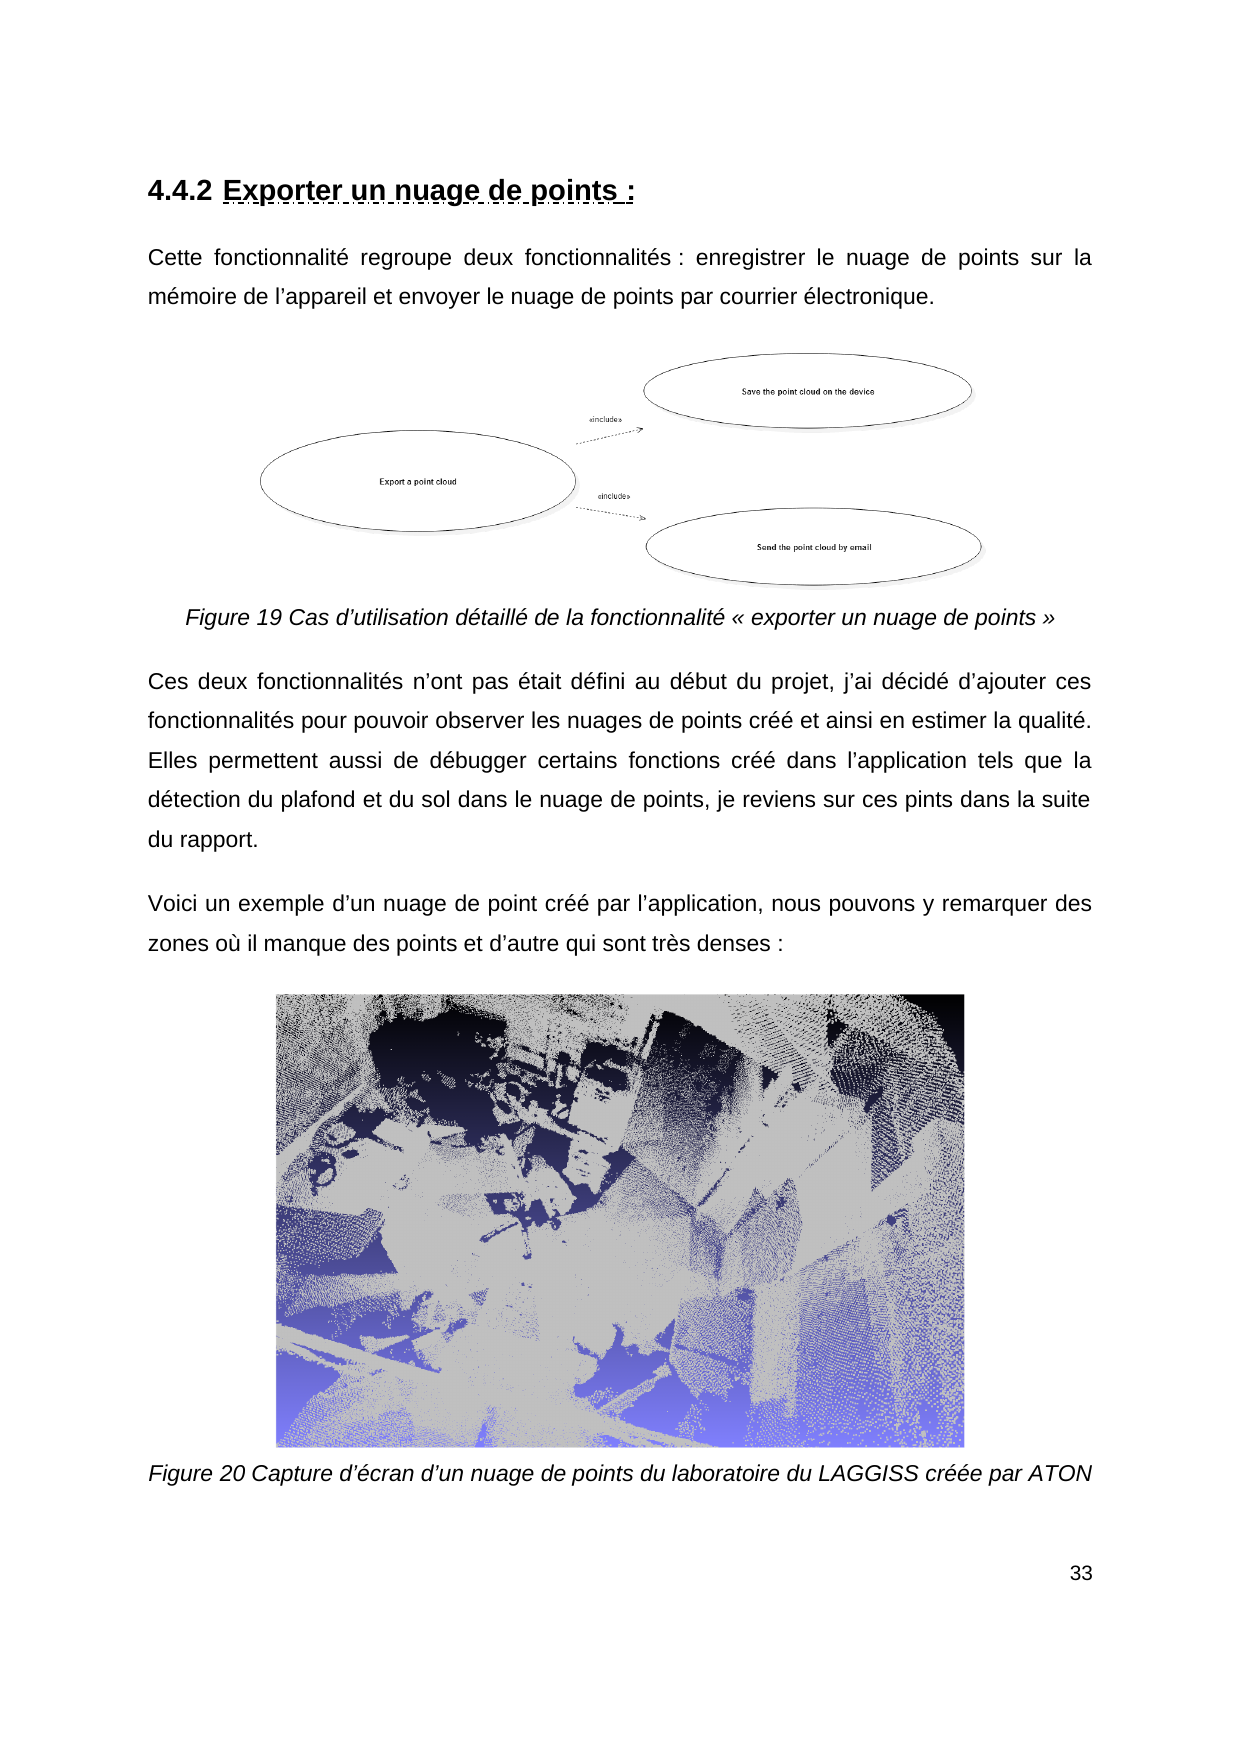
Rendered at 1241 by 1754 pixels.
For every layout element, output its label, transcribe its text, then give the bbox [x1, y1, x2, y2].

subtitle Exporter un nuage de points : [148, 173, 1092, 206]
text Ces deux fonctionnalités n’ont pas était défini au début du projet, j’ai décidé d’ajouter ces fonctionnalités pour pouvoir observer les nuages de points créé et ainsi en estimer la qualité. Elles permettent aussi de débugger certains fonctions créé dans l’application tels que la détection du plafond et du sol dans le nuage de points, je reviens sur ces pints dans la suite du rapport. [148, 668, 1092, 852]
text Figure Cas d’utilisation détaillé de la fonctionnalité « exporter un nuage de points » [148, 603, 1092, 630]
text Voici un exemple d’un nuage de point créé par l’application, nous pouvons y remarquer des zones où il manque des points et d’autre qui sont très denses : [148, 890, 1092, 956]
text Cette fonctionnalité regroupe deux fonctionnalités : enregistrer le nuage de points sur la mémoire de l’appareil et envoyer le nuage de points par courrier électronique. [148, 244, 1092, 309]
text Figure Capture d’écran d’un nuage de points du laboratoire du LAGGISS créée par ATON [148, 1460, 1092, 1487]
picture [275, 994, 965, 1448]
picture [254, 347, 987, 591]
